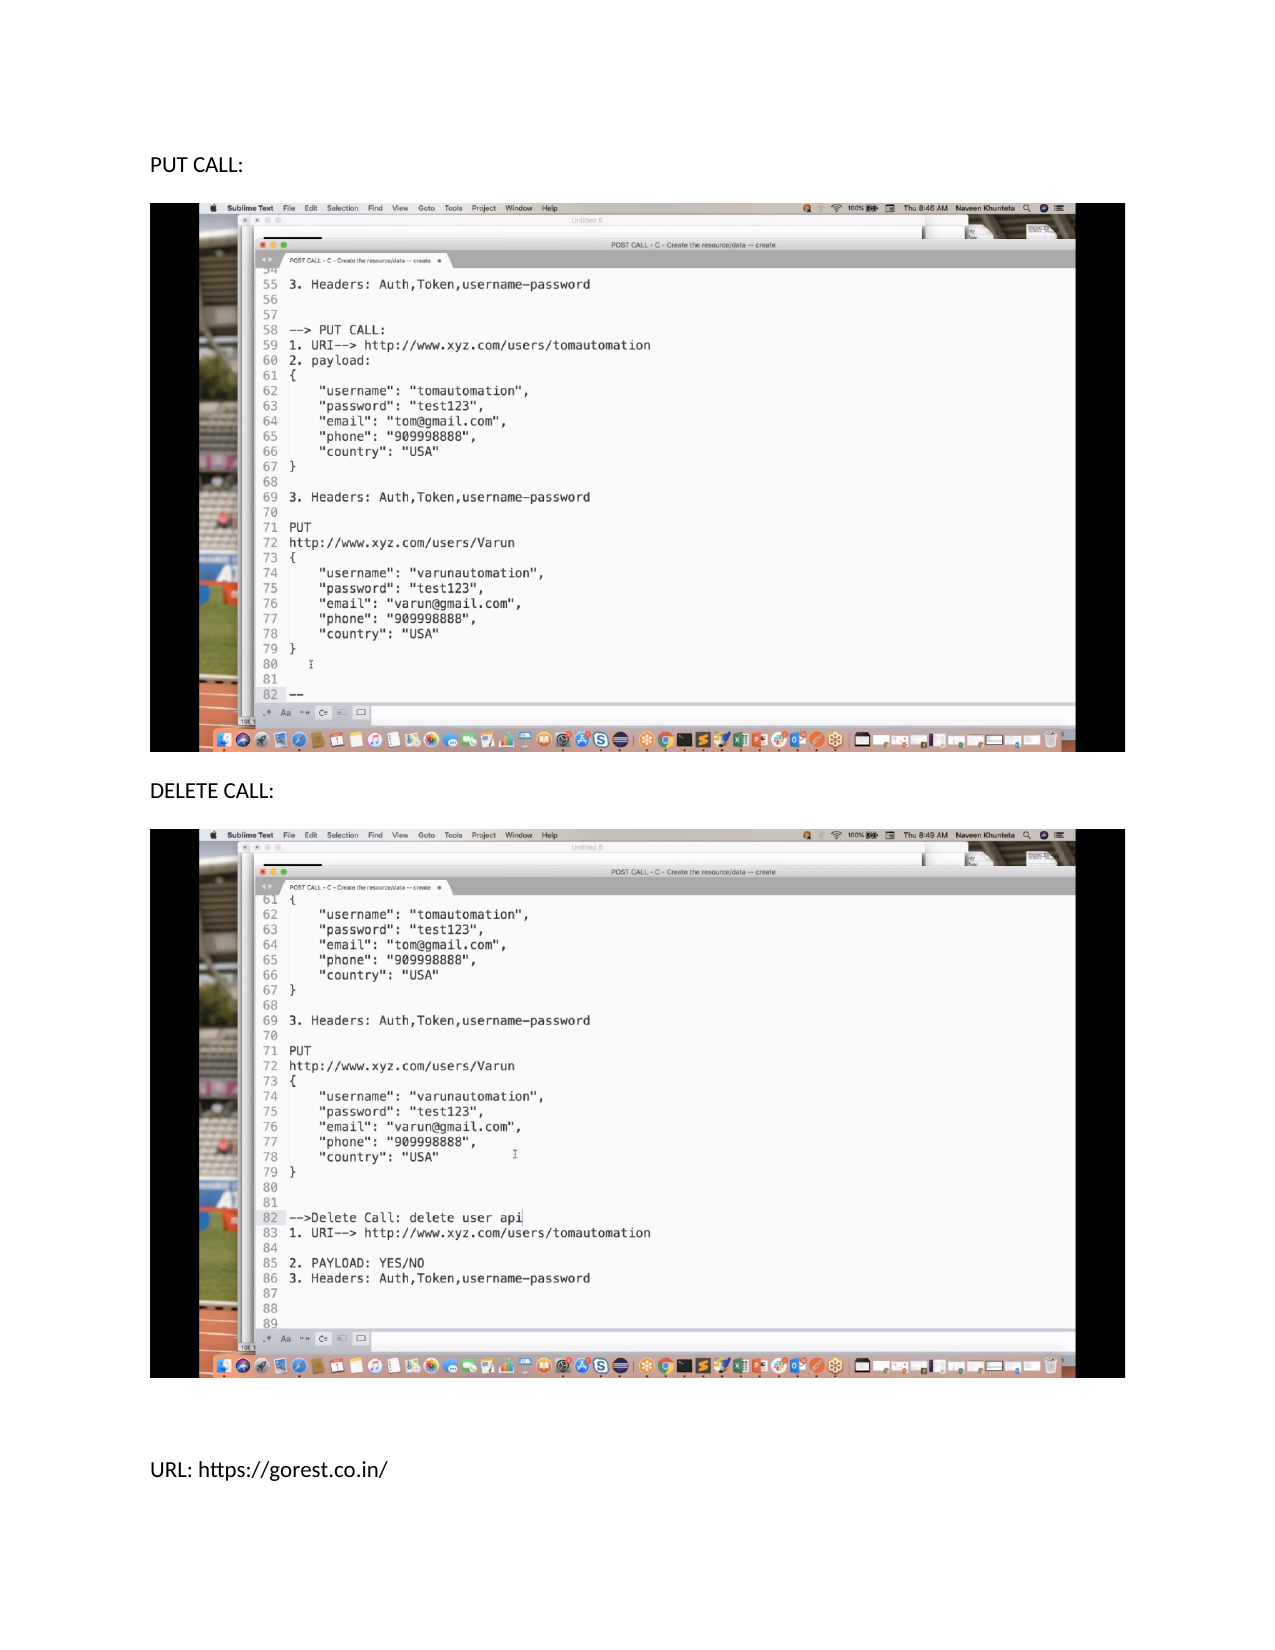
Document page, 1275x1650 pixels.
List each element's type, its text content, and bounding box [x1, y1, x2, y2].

picture [150, 203, 1125, 752]
text URL: https://gorest.co.in/ [150, 1456, 1125, 1483]
picture [150, 829, 1125, 1378]
text PUT CALL: [150, 150, 1125, 178]
text DELETE CALL: [150, 776, 1125, 804]
